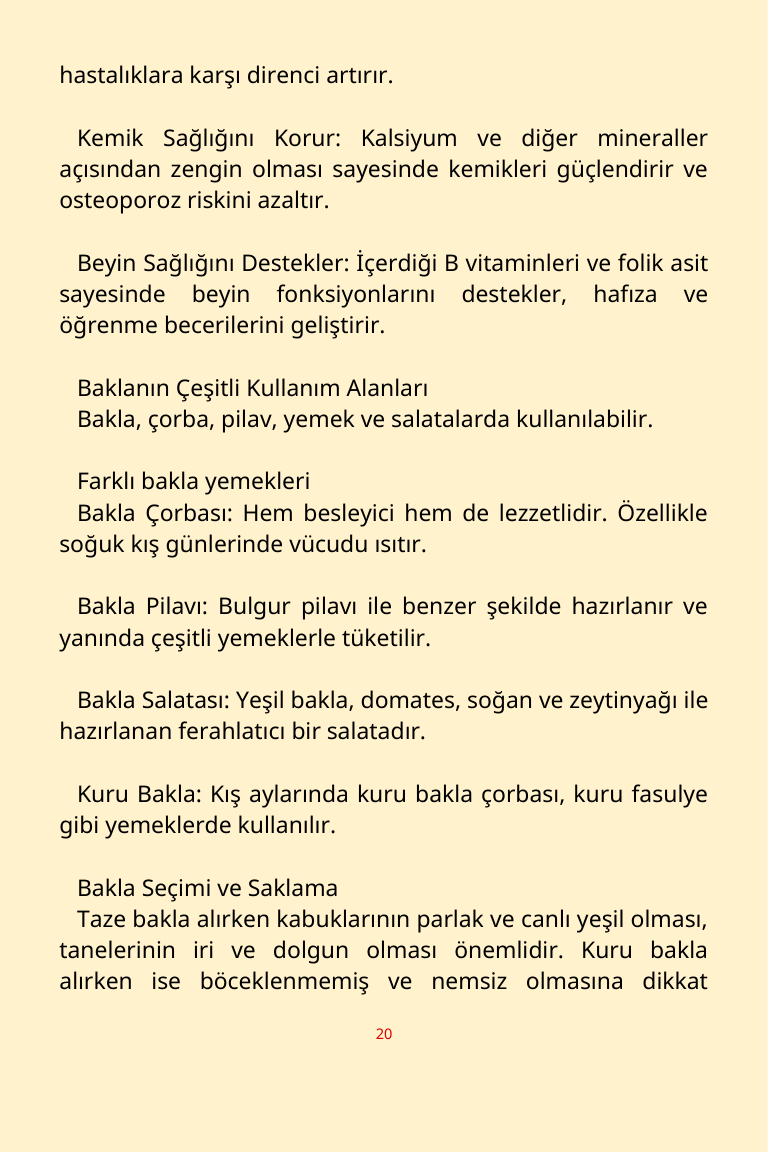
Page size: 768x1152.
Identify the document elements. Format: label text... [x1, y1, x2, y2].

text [59, 903, 709, 997]
text Bakla Çorbası: Hem besleyici hem de lezzetlidir. Özellikle soğuk kış günlerinde vücudu ısıtır. [59, 497, 709, 559]
text Bakla Salatası: Yeşil bakla, domates, soğan ve zeytinyağı ile hazırlanan ferahlatıcı bir salatadır. [59, 684, 709, 747]
text Bakla Pilavı: Bulgur pilavı ile benzer şekilde hazırlanır ve yanında çeşitli yemeklerle tüketilir. [59, 590, 709, 653]
text Kuru Bakla: Kış aylarında kuru bakla çorbası, kuru fasulye gibi yemeklerde kullanılır. [59, 778, 709, 840]
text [59, 59, 709, 90]
text Farklı bakla yemekleri [59, 465, 709, 497]
text Baklanın Çeşitli Kullanım Alanları [59, 372, 709, 403]
text Kemik Sağlığını Korur: Kalsiyum ve diğer mineraller açısından zengin olması sayesinde kemikleri güçlendirir ve osteoporoz riskini azaltır. [59, 122, 709, 215]
text Bakla, çorba, pilav, yemek ve salatalarda kullanılabilir. [59, 403, 709, 434]
text Bakla Seçimi ve Saklama [59, 872, 709, 903]
text Beyin Sağlığını Destekler: İçerdiği B vitaminleri ve folik asit sayesinde beyin fonksiyonlarını destekler, hafıza ve öğrenme becerilerini geliştirir. [59, 247, 709, 340]
